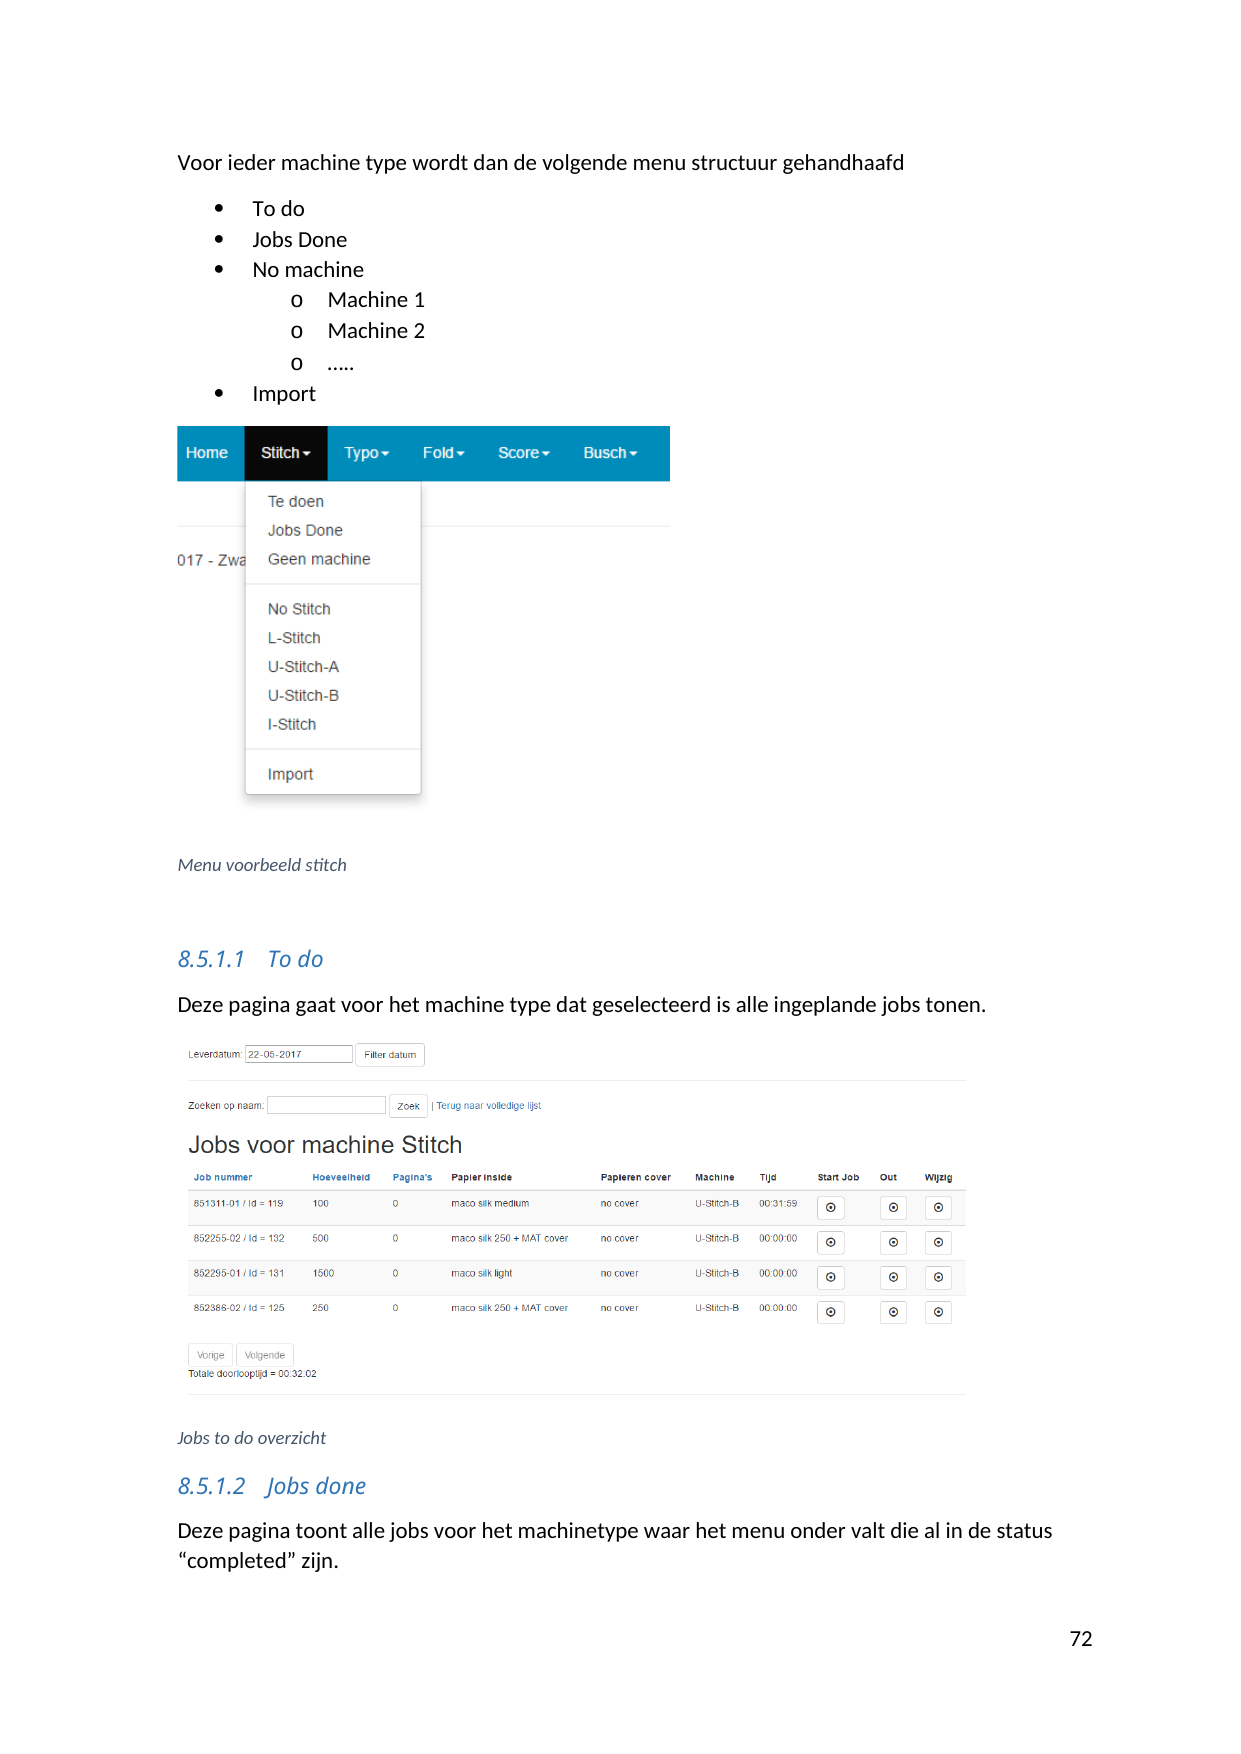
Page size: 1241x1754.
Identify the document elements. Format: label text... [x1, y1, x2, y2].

picture [591, 448, 596, 457]
text Menu voorbeeld stitch [177, 853, 1092, 876]
picture [212, 450, 227, 458]
list Jobs Done [215, 225, 1092, 253]
subtitle To do [177, 943, 1092, 975]
picture [517, 450, 529, 457]
list No machine [215, 255, 1092, 283]
picture [177, 1036, 1093, 1408]
picture [195, 448, 209, 458]
text Deze pagina gaat voor het machine type dat geselecteerd is alle ingeplande jobs tonen. [177, 990, 1092, 1018]
picture [362, 450, 378, 461]
picture [500, 450, 515, 458]
picture [177, 482, 670, 834]
list Machine 1 [290, 285, 1092, 314]
list Import [215, 379, 1092, 408]
picture [597, 448, 626, 458]
picture [246, 426, 326, 479]
text Jobs to do overzicht [177, 1426, 1092, 1449]
list ….. [290, 348, 1092, 377]
text Deze pagina toont alle jobs voor het machinetype waar het menu onder valt die al in de status “completed” zijn. [177, 1516, 1092, 1574]
list Machine 2 [290, 317, 1092, 346]
subtitle Jobs done [177, 1470, 1092, 1501]
list To do [215, 194, 1092, 223]
picture [434, 448, 453, 458]
picture [355, 451, 359, 461]
text Voor ieder machine type wordt dan de volgende menu structuur gehandhaafd [177, 148, 1092, 176]
